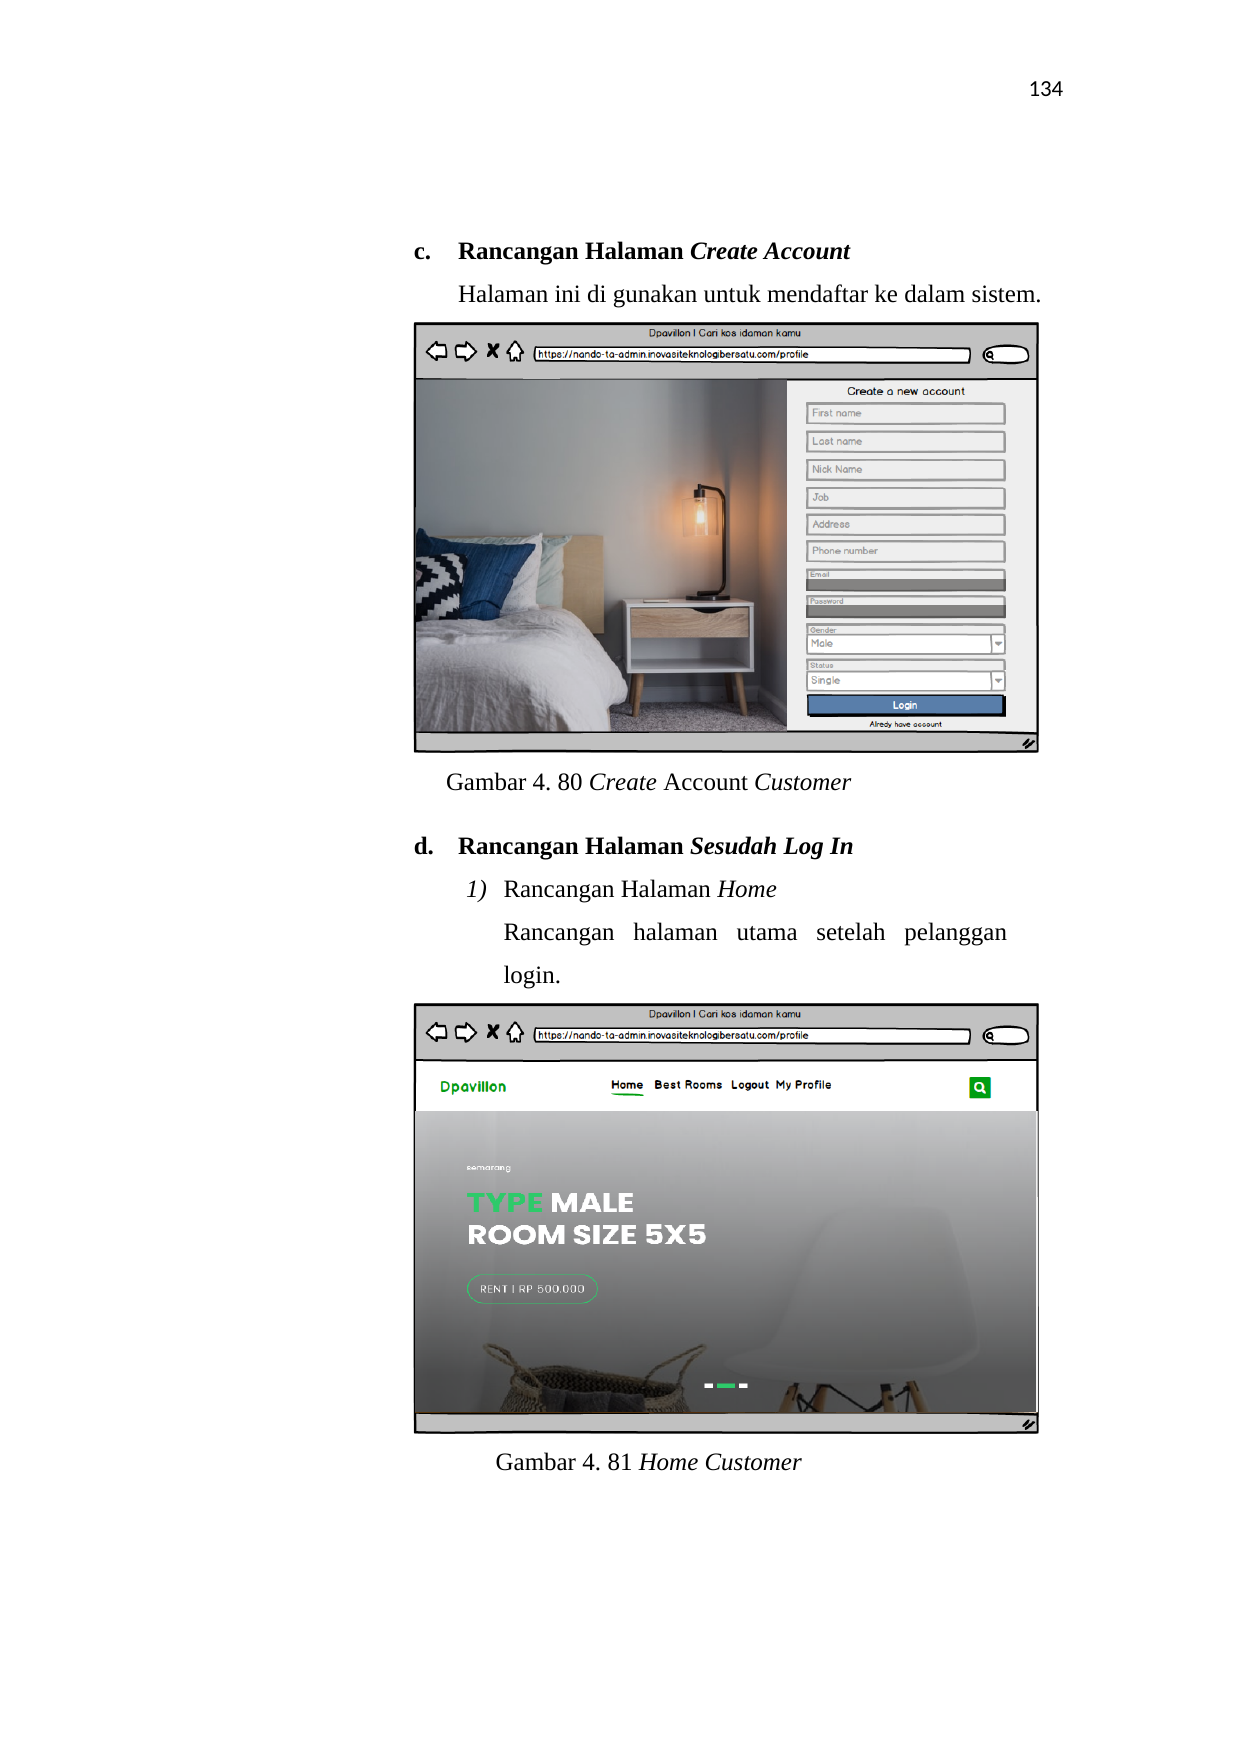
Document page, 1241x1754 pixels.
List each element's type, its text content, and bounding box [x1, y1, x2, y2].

picture [413, 1003, 1039, 1434]
text Rancangan halaman utama setelah pelanggan login. [503, 917, 1007, 989]
list Rancangan Halaman Home [466, 874, 1007, 903]
picture [413, 322, 1039, 753]
list Rancangan Halaman Sesudah Log In [413, 831, 1063, 859]
text Gambar 4. 81 Home Customer [236, 1447, 1063, 1476]
list Rancangan Halaman Create Account [413, 236, 1063, 265]
text Gambar 4. 80 Create Account Customer [236, 767, 1063, 796]
text Halaman ini di gunakan untuk mendaftar ke dalam sistem. [458, 279, 1063, 308]
